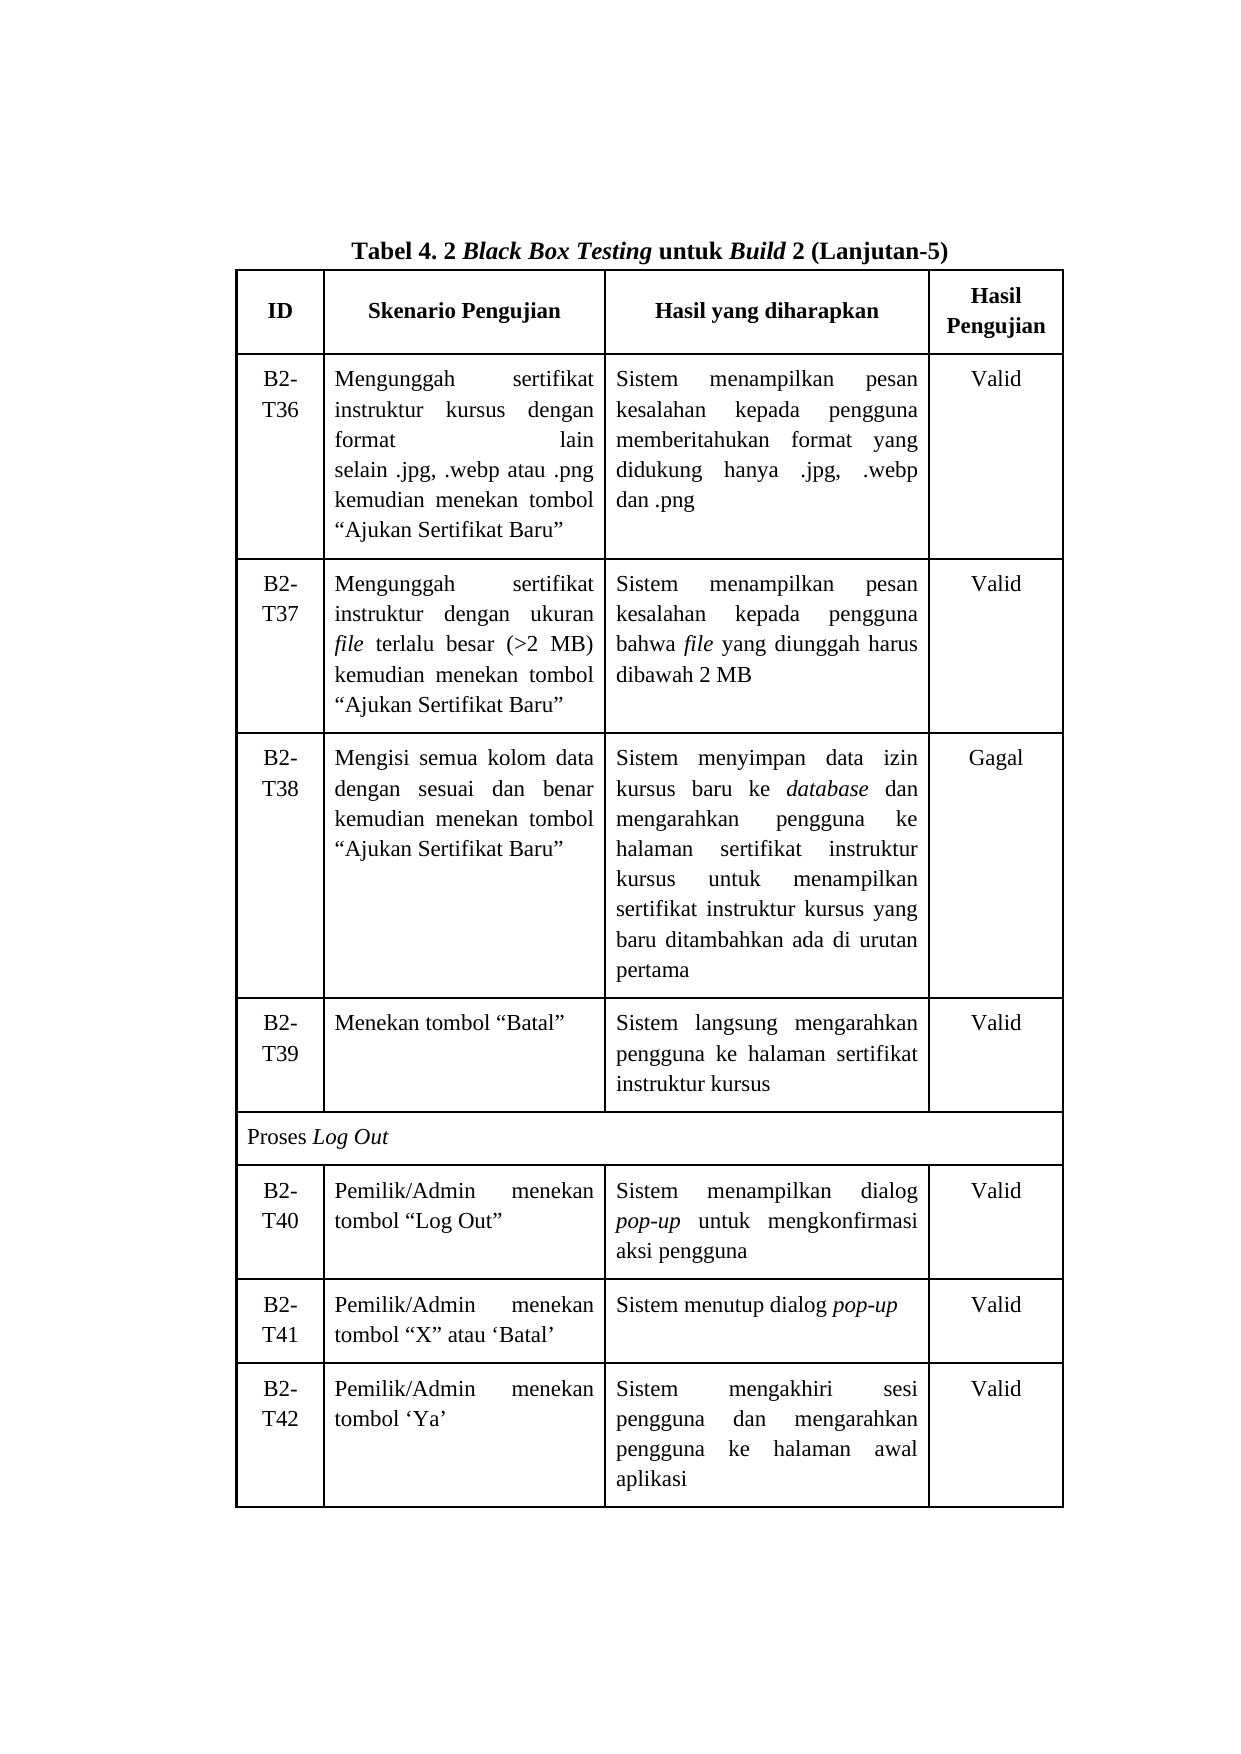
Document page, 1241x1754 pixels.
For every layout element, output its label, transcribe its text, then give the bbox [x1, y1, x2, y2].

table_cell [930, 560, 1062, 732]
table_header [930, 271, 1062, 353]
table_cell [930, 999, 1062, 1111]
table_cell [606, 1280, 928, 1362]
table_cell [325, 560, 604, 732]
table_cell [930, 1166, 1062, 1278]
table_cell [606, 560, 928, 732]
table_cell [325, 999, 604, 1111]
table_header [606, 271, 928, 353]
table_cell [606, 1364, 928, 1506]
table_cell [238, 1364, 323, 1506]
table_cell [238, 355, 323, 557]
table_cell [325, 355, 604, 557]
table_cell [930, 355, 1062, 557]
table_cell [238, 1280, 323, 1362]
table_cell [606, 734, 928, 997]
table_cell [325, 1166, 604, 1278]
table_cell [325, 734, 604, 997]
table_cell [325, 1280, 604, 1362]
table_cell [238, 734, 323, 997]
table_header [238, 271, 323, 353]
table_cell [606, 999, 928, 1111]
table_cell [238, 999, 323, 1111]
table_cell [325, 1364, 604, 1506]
text Tabel 4. 2 Black Box Testing untuk Build 2 (Lanjutan-5) [236, 236, 1063, 265]
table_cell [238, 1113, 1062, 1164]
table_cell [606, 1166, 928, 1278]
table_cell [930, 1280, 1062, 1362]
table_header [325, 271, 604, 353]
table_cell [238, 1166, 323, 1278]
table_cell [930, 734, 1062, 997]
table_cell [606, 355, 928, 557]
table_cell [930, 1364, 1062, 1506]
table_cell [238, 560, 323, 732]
